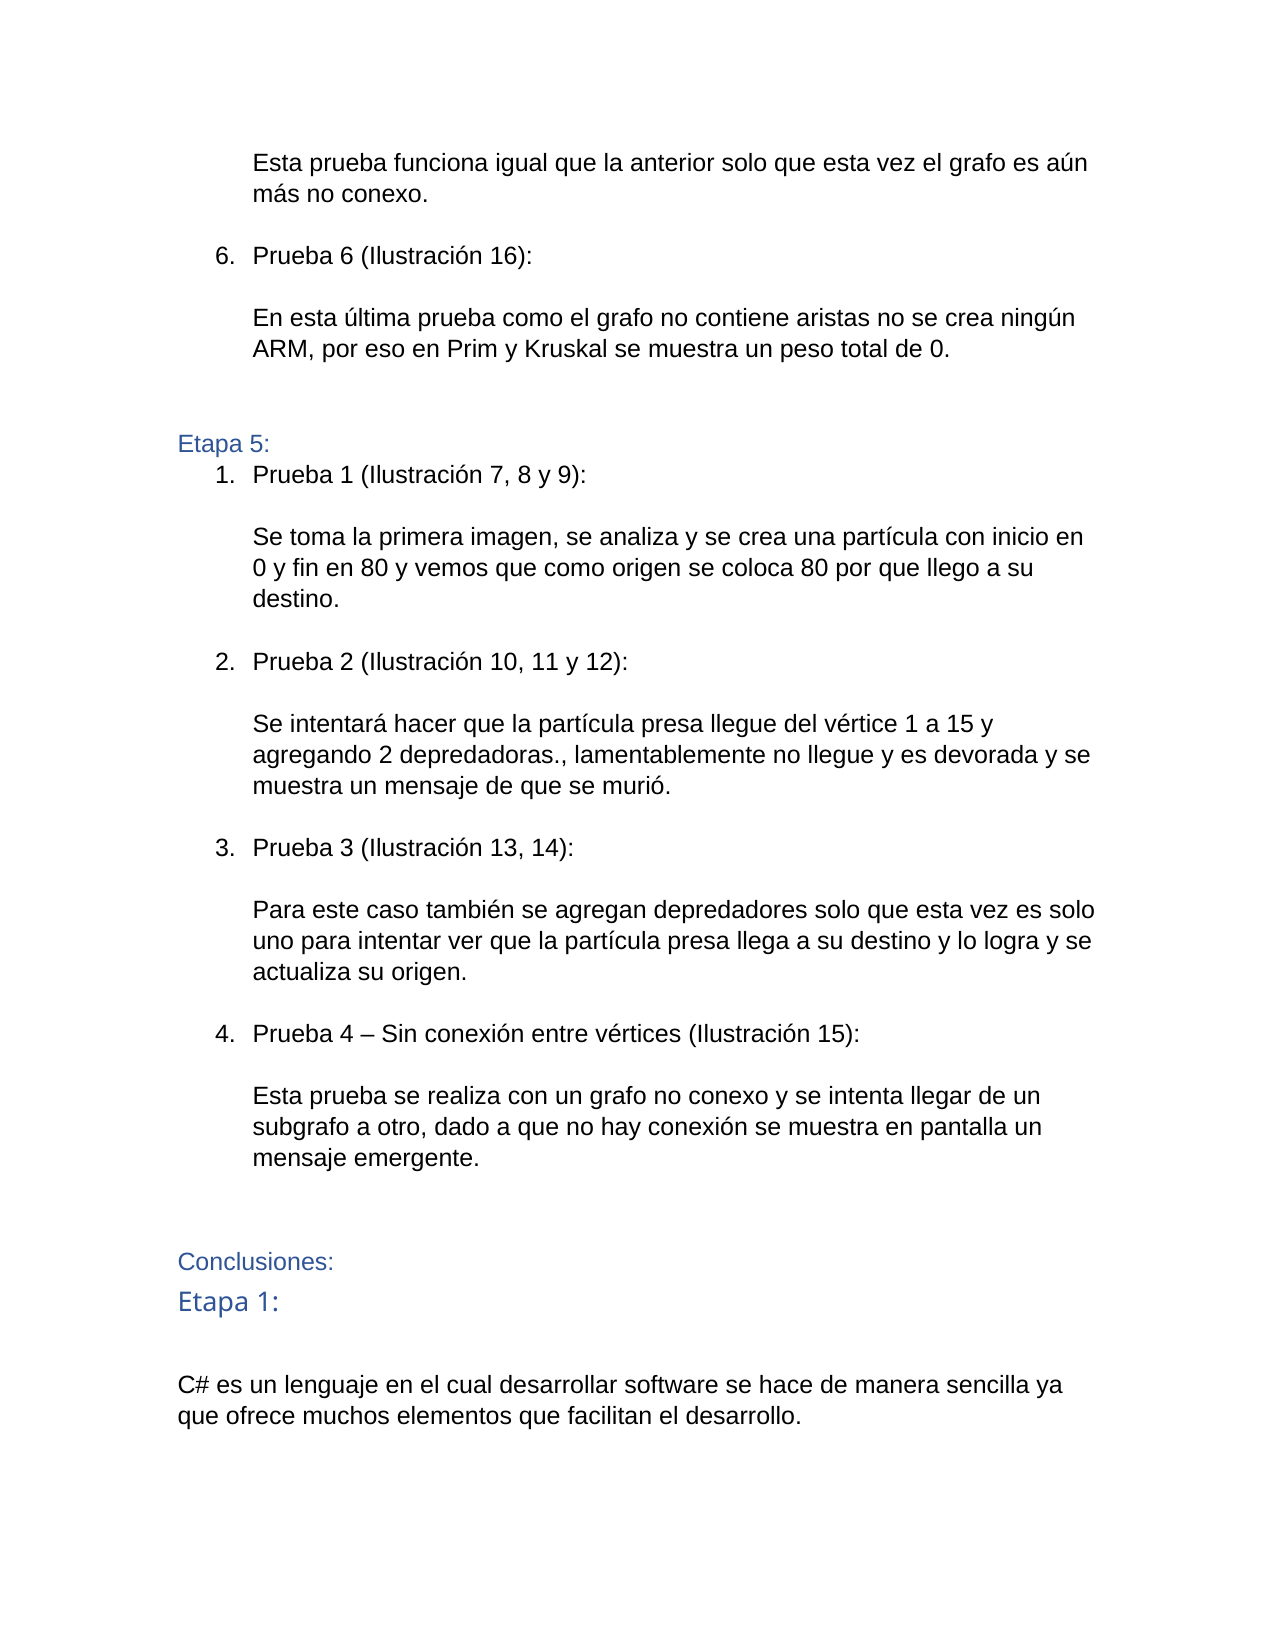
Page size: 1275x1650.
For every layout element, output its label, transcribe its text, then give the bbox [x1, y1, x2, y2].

list Esta prueba se realiza con un grafo no conexo y se intenta llegar de un subgrafo a otro, dado a que no hay conexión se muestra en pantalla un mensaje emergente. [252, 1081, 1098, 1172]
text C# es un lenguaje en el cual desarrollar software se hace de manera sencilla ya que ofrece muchos elementos que facilitan el desarrollo. [177, 1370, 1098, 1429]
list Prueba 1 (Ilustración 7, 8 y 9): [215, 460, 1098, 489]
subtitle Etapa 5: [177, 429, 1098, 458]
subtitle Conclusiones: [177, 1247, 1098, 1276]
list En esta última prueba como el grafo no contiene aristas no se crea ningún ARM, por eso en Prim y Kruskal se muestra un peso total de 0. [252, 303, 1098, 363]
list Esta prueba funciona igual que la anterior solo que esta vez el grafo es aún más no conexo. [252, 148, 1098, 207]
list Se toma la primera imagen, se analiza y se crea una partícula con inicio en 0 y fin en 80 y vemos que como origen se coloca 80 por que llego a su destino. [252, 522, 1098, 613]
list Prueba 2 (Ilustración 10, 11 y 12): [215, 647, 1098, 675]
subtitle Etapa 1: [177, 1282, 1098, 1319]
list Prueba 4 – Sin conexión entre vértices (Ilustración 15): [215, 1019, 1098, 1048]
list Se intentará hacer que la partícula presa llegue del vértice 1 a 15 y agregando 2 depredadoras., lamentablemente no llegue y es devorada y se muestra un mensaje de que se murió. [252, 709, 1098, 799]
list Para este caso también se agregan depredadores solo que esta vez es solo uno para intentar ver que la partícula presa llega a su destino y lo logra y se actualiza su origen. [252, 895, 1098, 986]
list Prueba 3 (Ilustración 13, 14): [215, 833, 1098, 862]
list Prueba 6 (Ilustración 16): [215, 241, 1098, 269]
